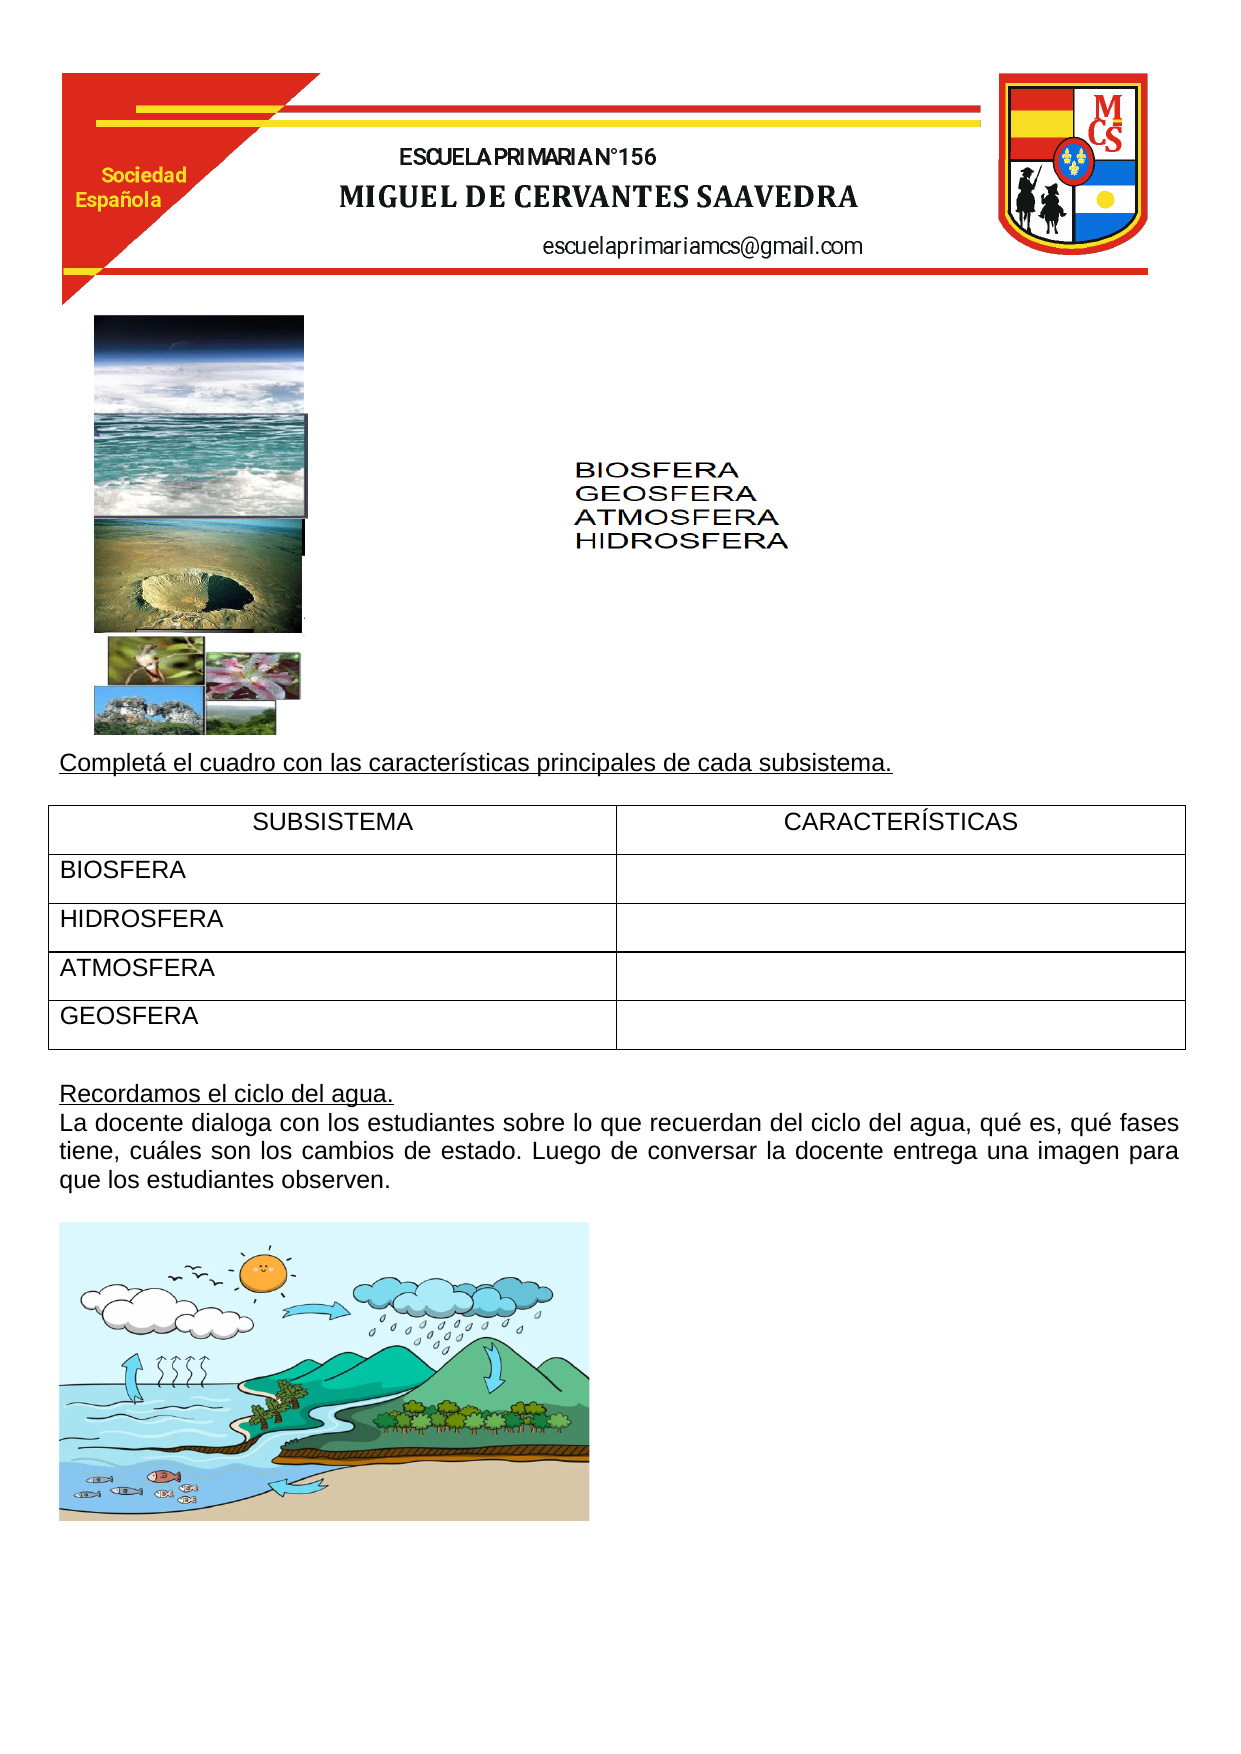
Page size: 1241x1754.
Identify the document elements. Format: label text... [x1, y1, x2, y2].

table_cell [617, 953, 1185, 1000]
text Completá el cuadro con las características principales de cada subsistema. [59, 748, 1181, 777]
table_cell [617, 1001, 1185, 1049]
table_cell BIOSFERA [49, 855, 616, 903]
table_header SUBSISTEMA [49, 806, 616, 854]
table_cell GEOSFERA [49, 1001, 616, 1049]
picture [59, 1222, 590, 1521]
table_cell [617, 855, 1185, 903]
table_cell HIDROSFERA [49, 904, 616, 951]
text La docente dialoga con los estudiantes sobre lo que recuerdan del ciclo del agua, qué es, qué fases tiene, cuáles son los cambios de estado. Luego de conversar la docente entrega una imagen para que los estudiantes observen. [59, 1107, 1181, 1194]
table_cell [617, 904, 1185, 951]
table_cell ATMOSFERA [49, 953, 616, 1000]
text Recordamos el ciclo del agua. [59, 1079, 1181, 1107]
picture [59, 70, 1150, 748]
table_header CARACTERÍSTICAS [617, 806, 1185, 854]
